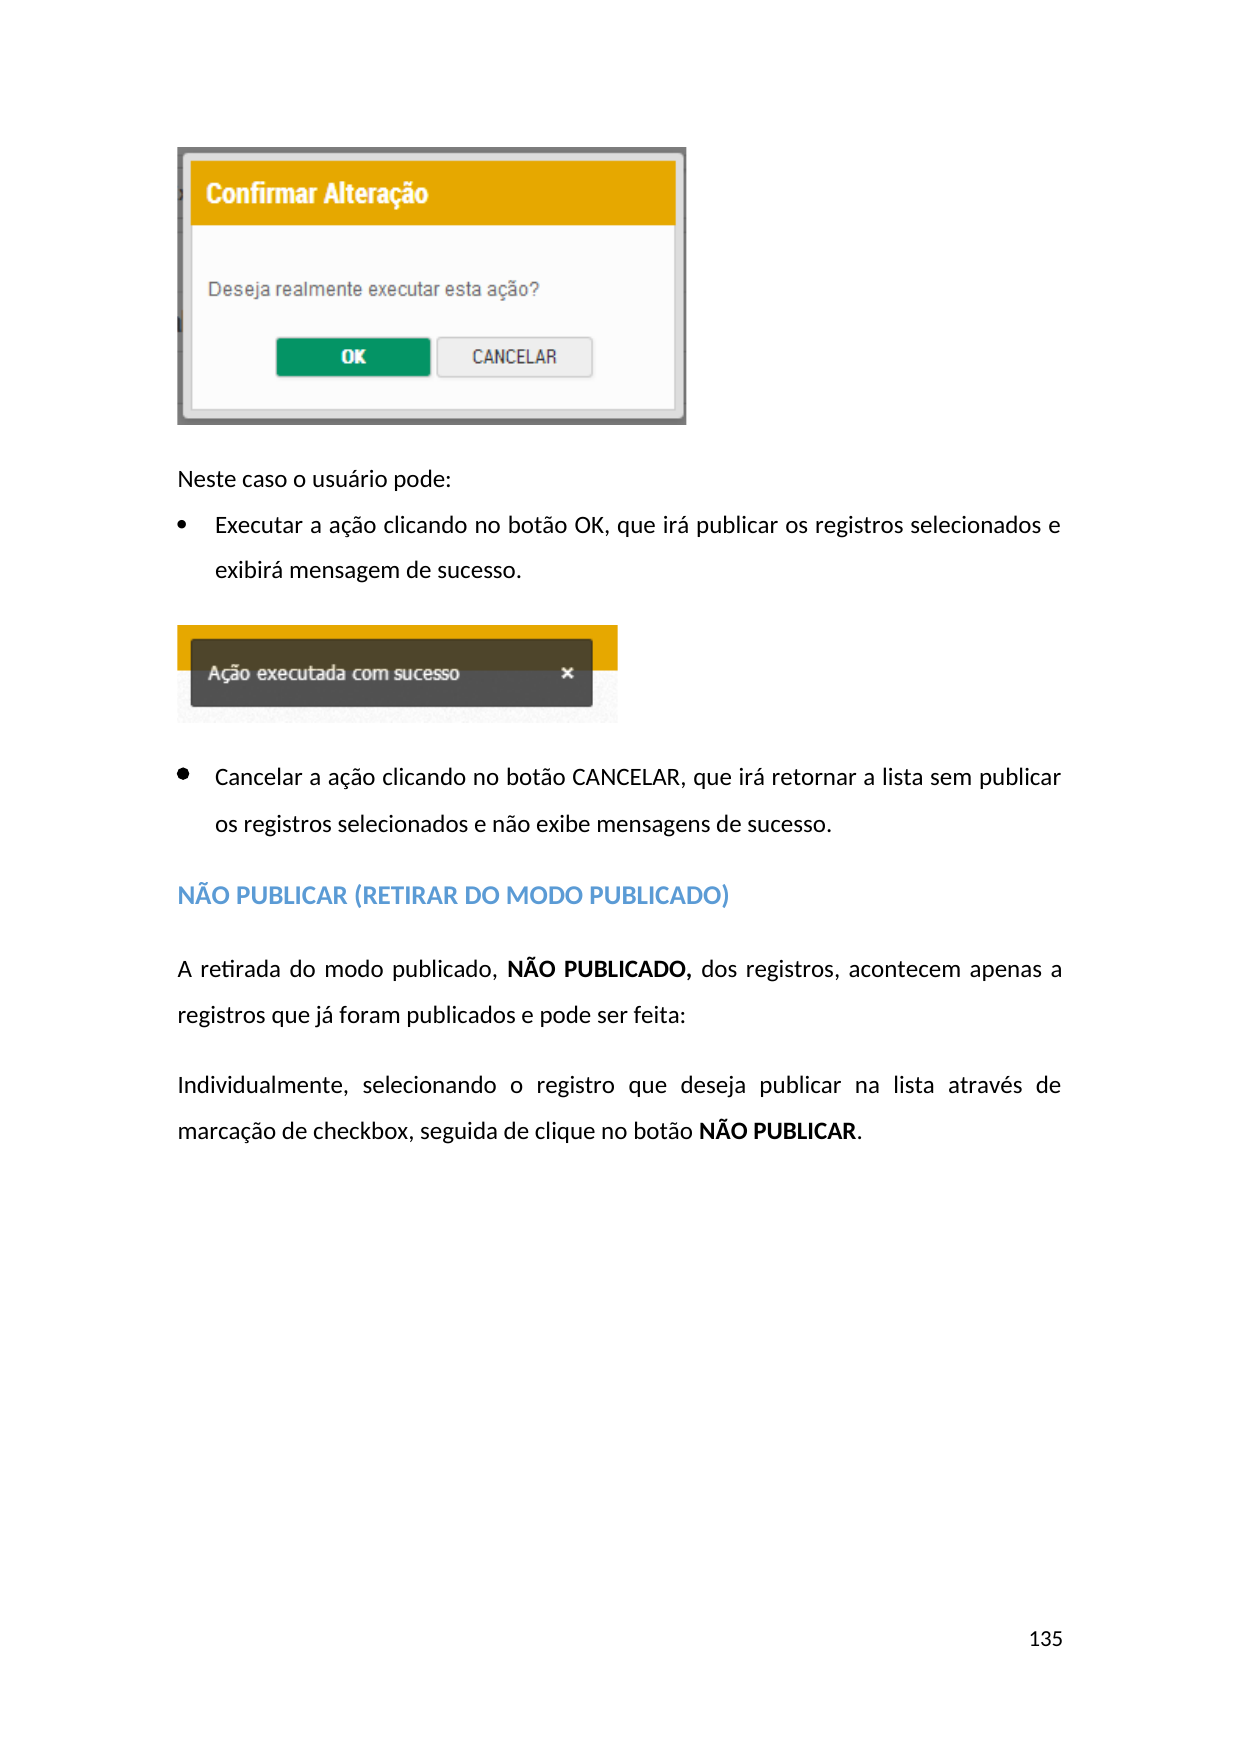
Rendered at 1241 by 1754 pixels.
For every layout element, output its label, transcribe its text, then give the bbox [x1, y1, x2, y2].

subtitle NÃO PUBLICAR (retirar do modo publicado) [177, 878, 1063, 912]
list Cancelar a ação clicando no botão CANCELAR, que irá retornar a lista sem publicar os registros selecionados e não exibe mensagens de sucesso. [177, 761, 1063, 838]
text Individualmente, selecionando o registro que deseja publicar na lista através de marcação de checkbox, seguida de clique no botão NÃO PUBLICAR. [177, 1069, 1063, 1146]
list Neste caso o usuário pode: [177, 463, 1063, 494]
picture [177, 625, 618, 723]
list Executar a ação clicando no botão OK, que irá publicar os registros selecionados e exibirá mensagem de sucesso. [177, 509, 1063, 585]
picture [177, 147, 687, 425]
text A retirada do modo publicado, NÃO PUBLICADO, dos registros, acontecem apenas a registros que já foram publicados e pode ser feita: [177, 953, 1063, 1029]
